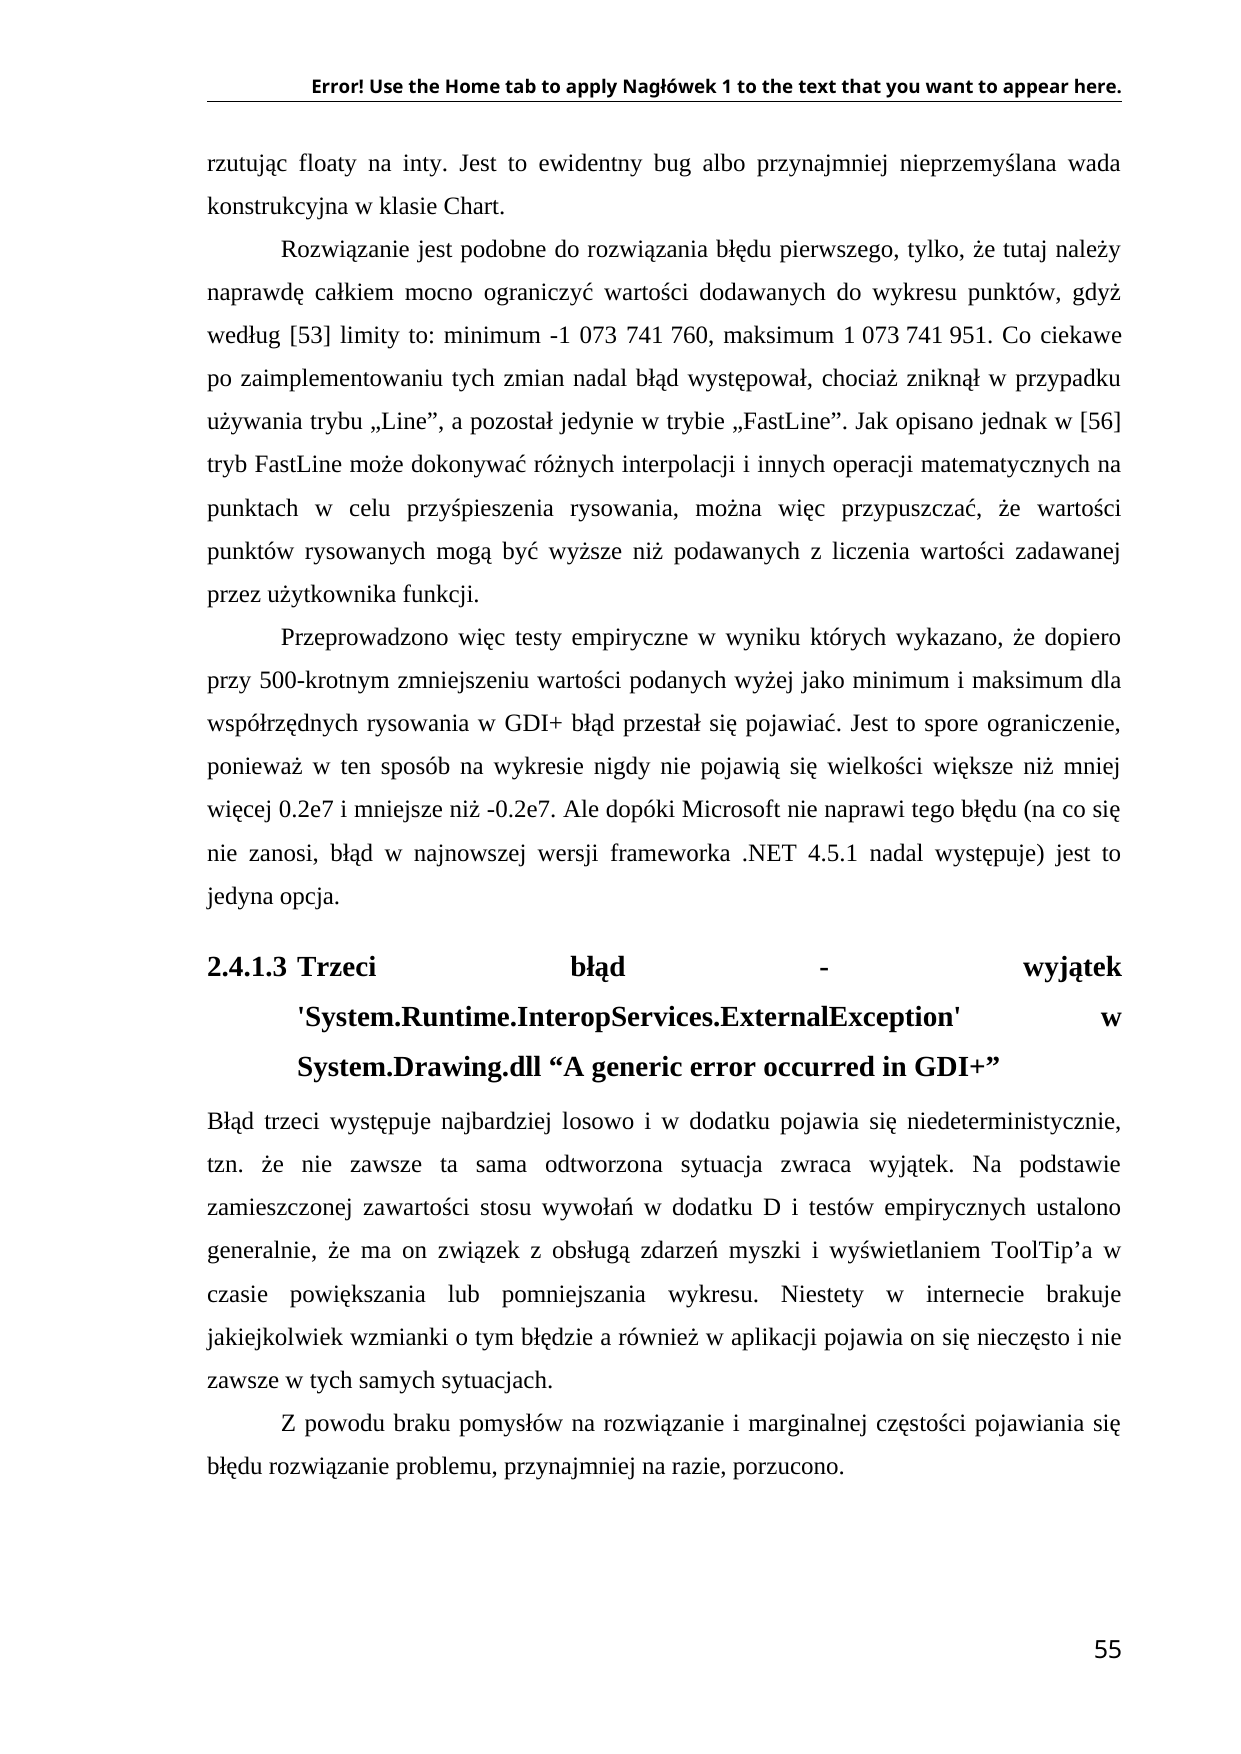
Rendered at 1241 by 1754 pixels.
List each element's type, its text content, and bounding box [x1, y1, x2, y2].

text Błąd trzeci występuje najbardziej losowo i w dodatku pojawia się niedeterministycznie, tzn. że nie zawsze ta sama odtworzona sytuacja zwraca wyjątek. Na podstawie zamieszczonej zawartości stosu wywołań w dodatku D i testów empirycznych ustalono generalnie, że ma on związek z obsługą zdarzeń myszki i wyświetlaniem ToolTip’a w czasie powiększania lub pomniejszania wykresu. Niestety w internecie brakuje jakiejkolwiek wzmianki o tym błędzie a również w aplikacji pojawia on się nieczęsto i nie zawsze w tych samych sytuacjach. [207, 1106, 1122, 1394]
subtitle Trzeci błąd - wyjątek 'System.Runtime.InteropServices.ExternalException' w System.Drawing.dll “A generic error occurred in GDI+” [207, 949, 1122, 1083]
text Z powodu braku pomysłów na rozwiązanie i marginalnej częstości pojawiania się błędu rozwiązanie problemu, przynajmniej na razie, porzucono. [207, 1408, 1122, 1480]
text Rozwiązanie jest podobne do rozwiązania błędu pierwszego, tylko, że tutaj należy naprawdę całkiem mocno ograniczyć wartości dodawanych do wykresu punktów, gdyż według [53] limity to: minimum -1 073 741 760, maksimum 1 073 741 951. Co ciekawe po zaimplementowaniu tych zmian nadal błąd występował, chociaż zniknął w przypadku używania trybu „Line”, a pozostał jedynie w trybie „FastLine”. Jak opisano jednak w [56] tryb FastLine może dokonywać różnych interpolacji i innych operacji matematycznych na punktach w celu przyśpieszenia rysowania, można więc przypuszczać, że wartości punktów rysowanych mogą być wyższe niż podawanych z liczenia wartości zadawanej przez użytkownika funkcji. [207, 234, 1122, 608]
text Przeprowadzono więc testy empiryczne w wyniku których wykazano, że dopiero przy 500-krotnym zmniejszeniu wartości podanych wyżej jako minimum i maksimum dla współrzędnych rysowania w GDI+ błąd przestał się pojawiać. Jest to spore ograniczenie, ponieważ w ten sposób na wykresie nigdy nie pojawią się wielkości większe niż mniej więcej 0.2e7 i mniejsze niż -0.2e7. Ale dopóki Microsoft nie naprawi tego błędu (na co się nie zanosi, błąd w najnowszej wersji frameworka .NET 4.5.1 nadal występuje) jest to jedyna opcja. [207, 622, 1122, 909]
